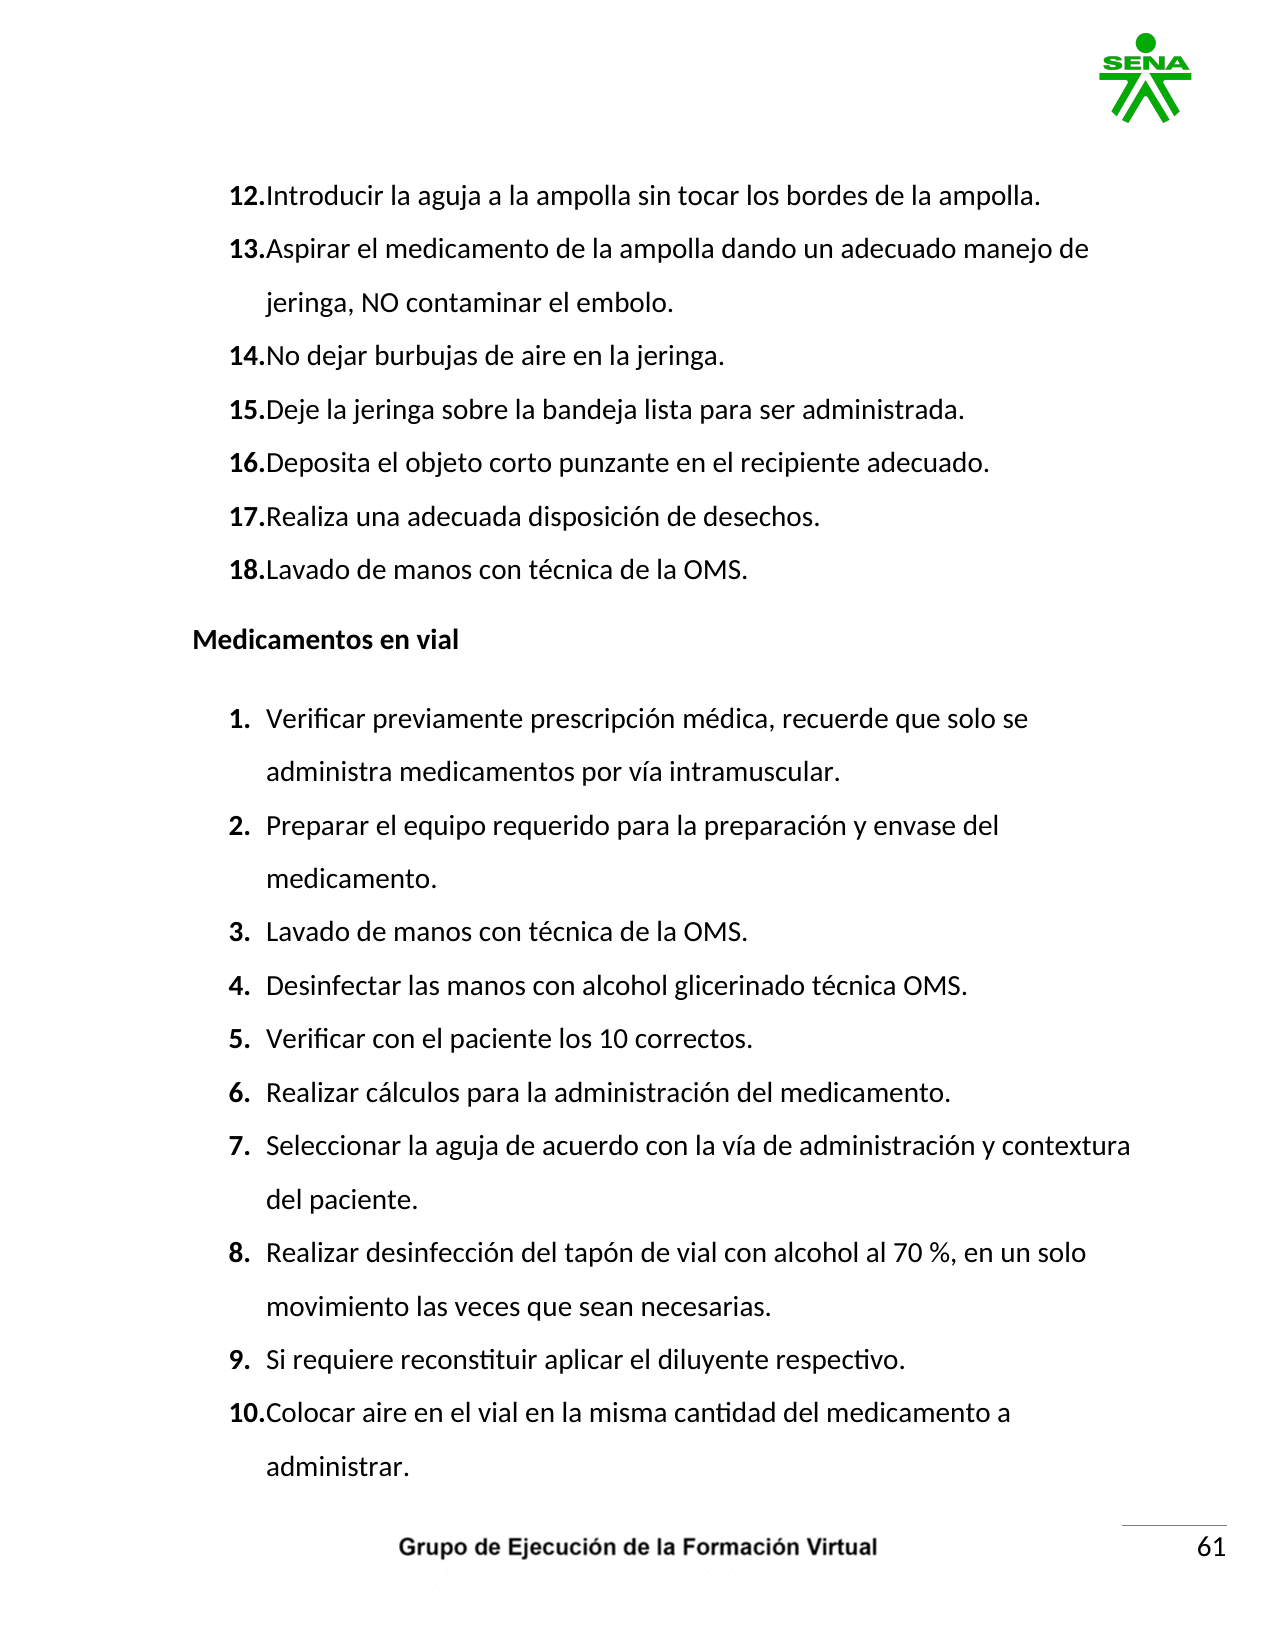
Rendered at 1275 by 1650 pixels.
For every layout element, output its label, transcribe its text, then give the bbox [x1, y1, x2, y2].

list Realiza una adecuada disposición de desechos. [228, 498, 1157, 533]
list Aspirar el medicamento de la ampolla dando un adecuado manejo de jeringa, NO contaminar el embolo. [228, 231, 1157, 320]
list Si requiere reconstituir aplicar el diluyente respectivo. [228, 1341, 1157, 1377]
list Preparar el equipo requerido para la preparación y envase del medicamento. [228, 807, 1157, 896]
list Lavado de manos con técnica de la OMS. [228, 551, 1157, 587]
list Deje la jeringa sobre la bandeja lista para ser administrada. [228, 391, 1157, 427]
picture [0, 1486, 1275, 1598]
list Realizar desinfección del tapón de vial con alcohol al 70 %, en un solo movimiento las veces que sean necesarias. [228, 1234, 1157, 1323]
list Lavado de manos con técnica de la OMS. [228, 913, 1157, 949]
list Seleccionar la aguja de acuerdo con la vía de administración y contextura del paciente. [228, 1127, 1157, 1216]
text Medicamentos en vial [118, 621, 1157, 657]
list Verificar previamente prescripción médica, recuerde que solo se administra medicamentos por vía intramuscular. [228, 700, 1157, 789]
list Verificar con el paciente los 10 correctos. [228, 1020, 1157, 1056]
list Desinfectar las manos con alcohol glicerinado técnica OMS. [228, 967, 1157, 1003]
list Introducir la aguja a la ampolla sin tocar los bordes de la ampolla. [228, 177, 1157, 213]
list Realizar cálculos para la administración del medicamento. [228, 1074, 1157, 1109]
list Deposita el objeto corto punzante en el recipiente adecuado. [228, 444, 1157, 480]
picture [1099, 33, 1192, 123]
list Colocar aire en el vial en la misma cantidad del medicamento a administrar. [228, 1394, 1157, 1483]
list No dejar burbujas de aire en la jeringa. [228, 337, 1157, 373]
